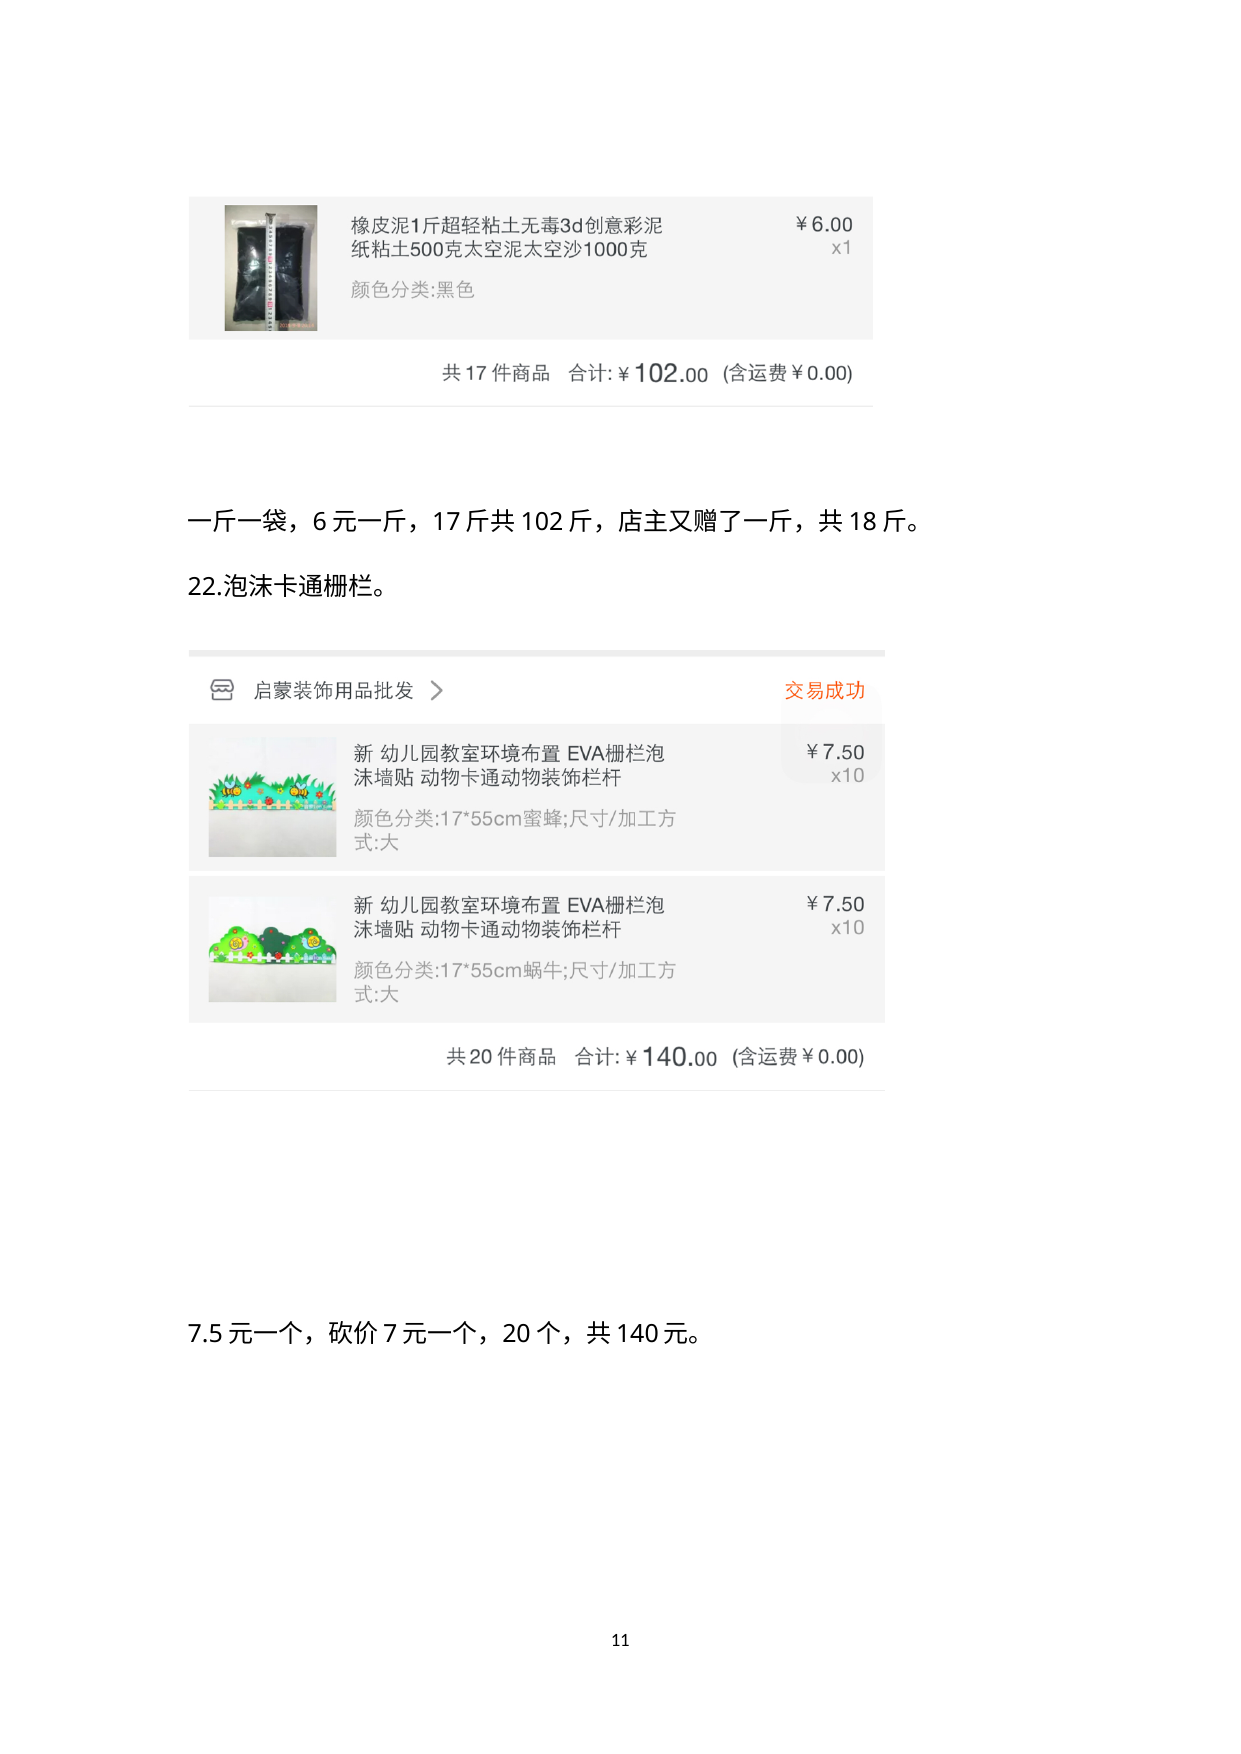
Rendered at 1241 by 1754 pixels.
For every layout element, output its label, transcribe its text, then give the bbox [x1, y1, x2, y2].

text 一斤一袋，6元一斤，17斤共102斤，店主又赠了一斤，共18斤。 [187, 487, 1053, 552]
text 22.泡沫卡通栅栏。 [187, 552, 1053, 617]
picture [188, 195, 873, 408]
picture [188, 650, 885, 1091]
text 7.5元一个，砍价7元一个，20个，共140元。 [187, 1299, 1053, 1364]
